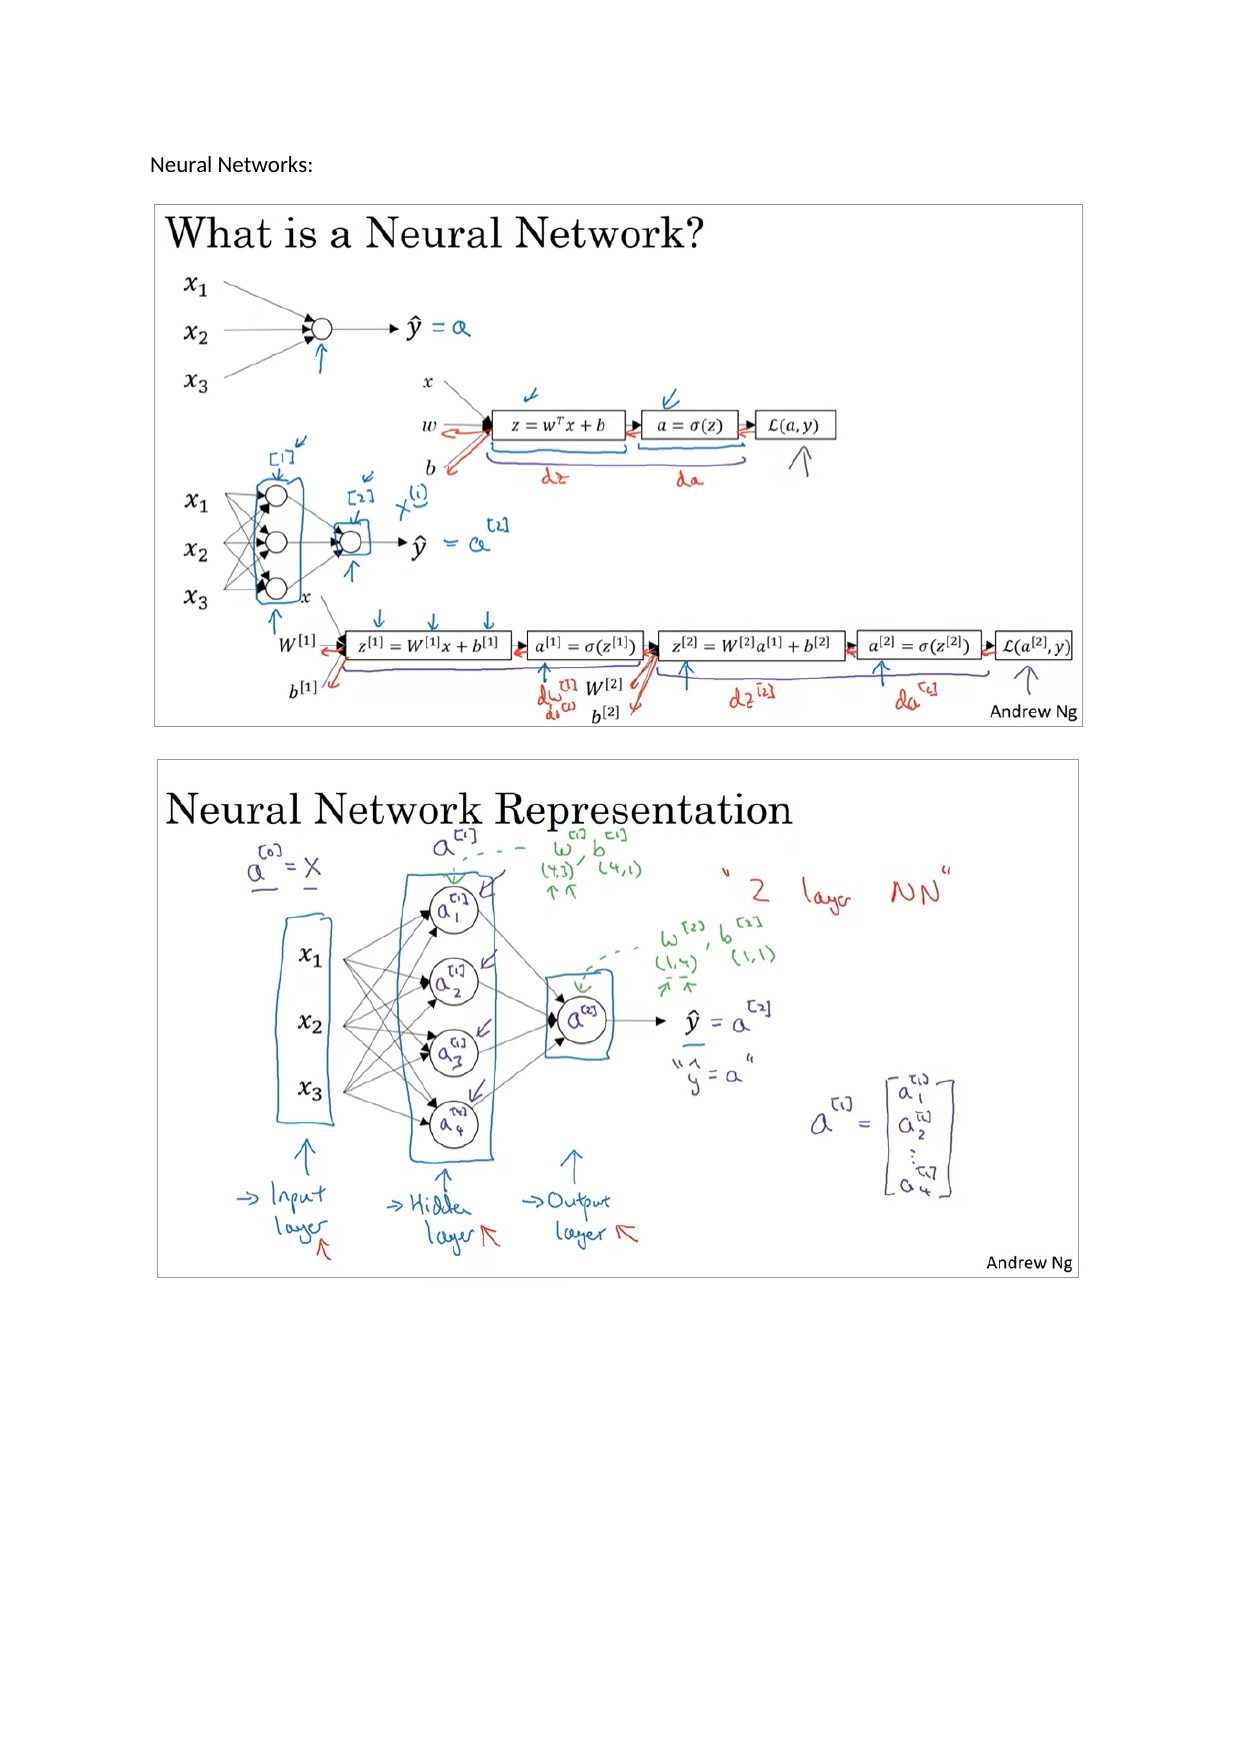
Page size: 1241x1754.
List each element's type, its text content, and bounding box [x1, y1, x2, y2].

picture [150, 753, 1091, 1287]
picture [150, 196, 1091, 735]
text Neural Networks: [150, 150, 1090, 178]
